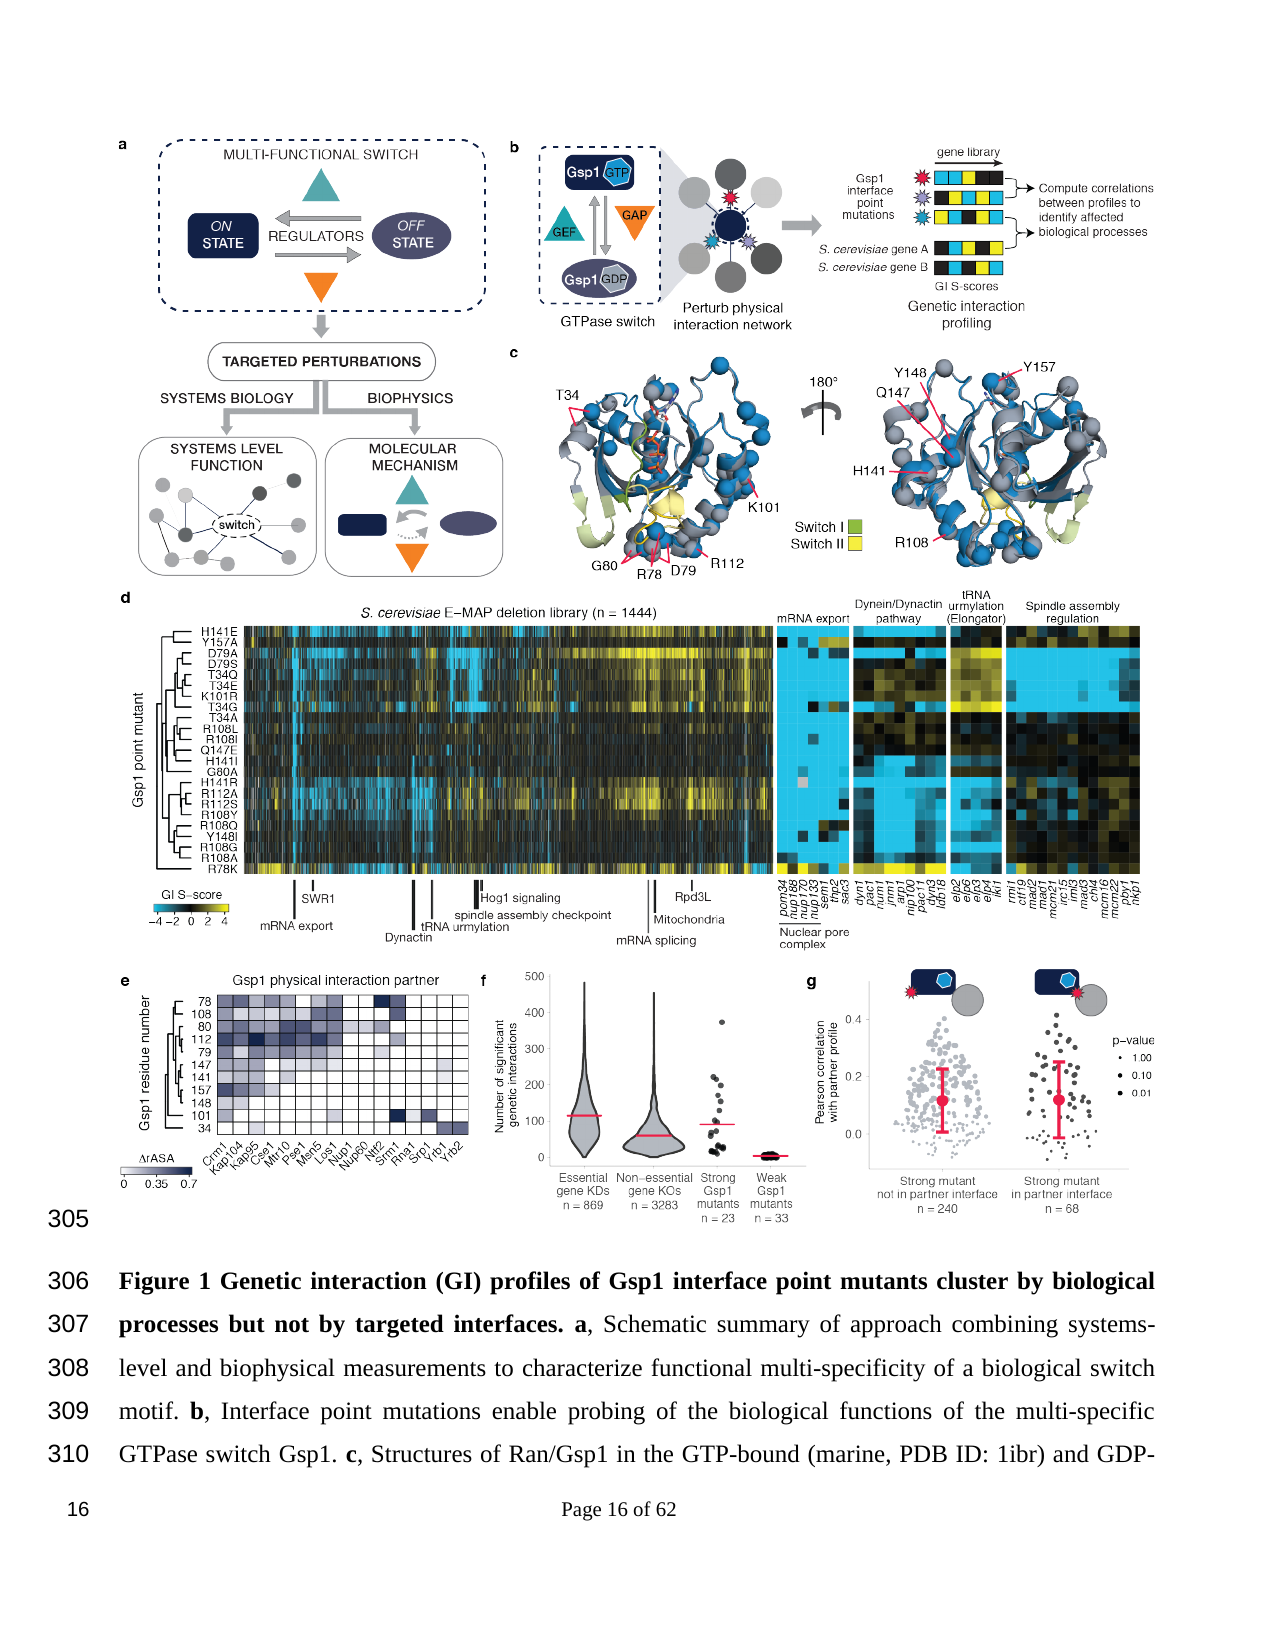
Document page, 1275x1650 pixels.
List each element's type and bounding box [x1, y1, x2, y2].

text [119, 1266, 1156, 1468]
picture [118, 135, 1155, 1228]
